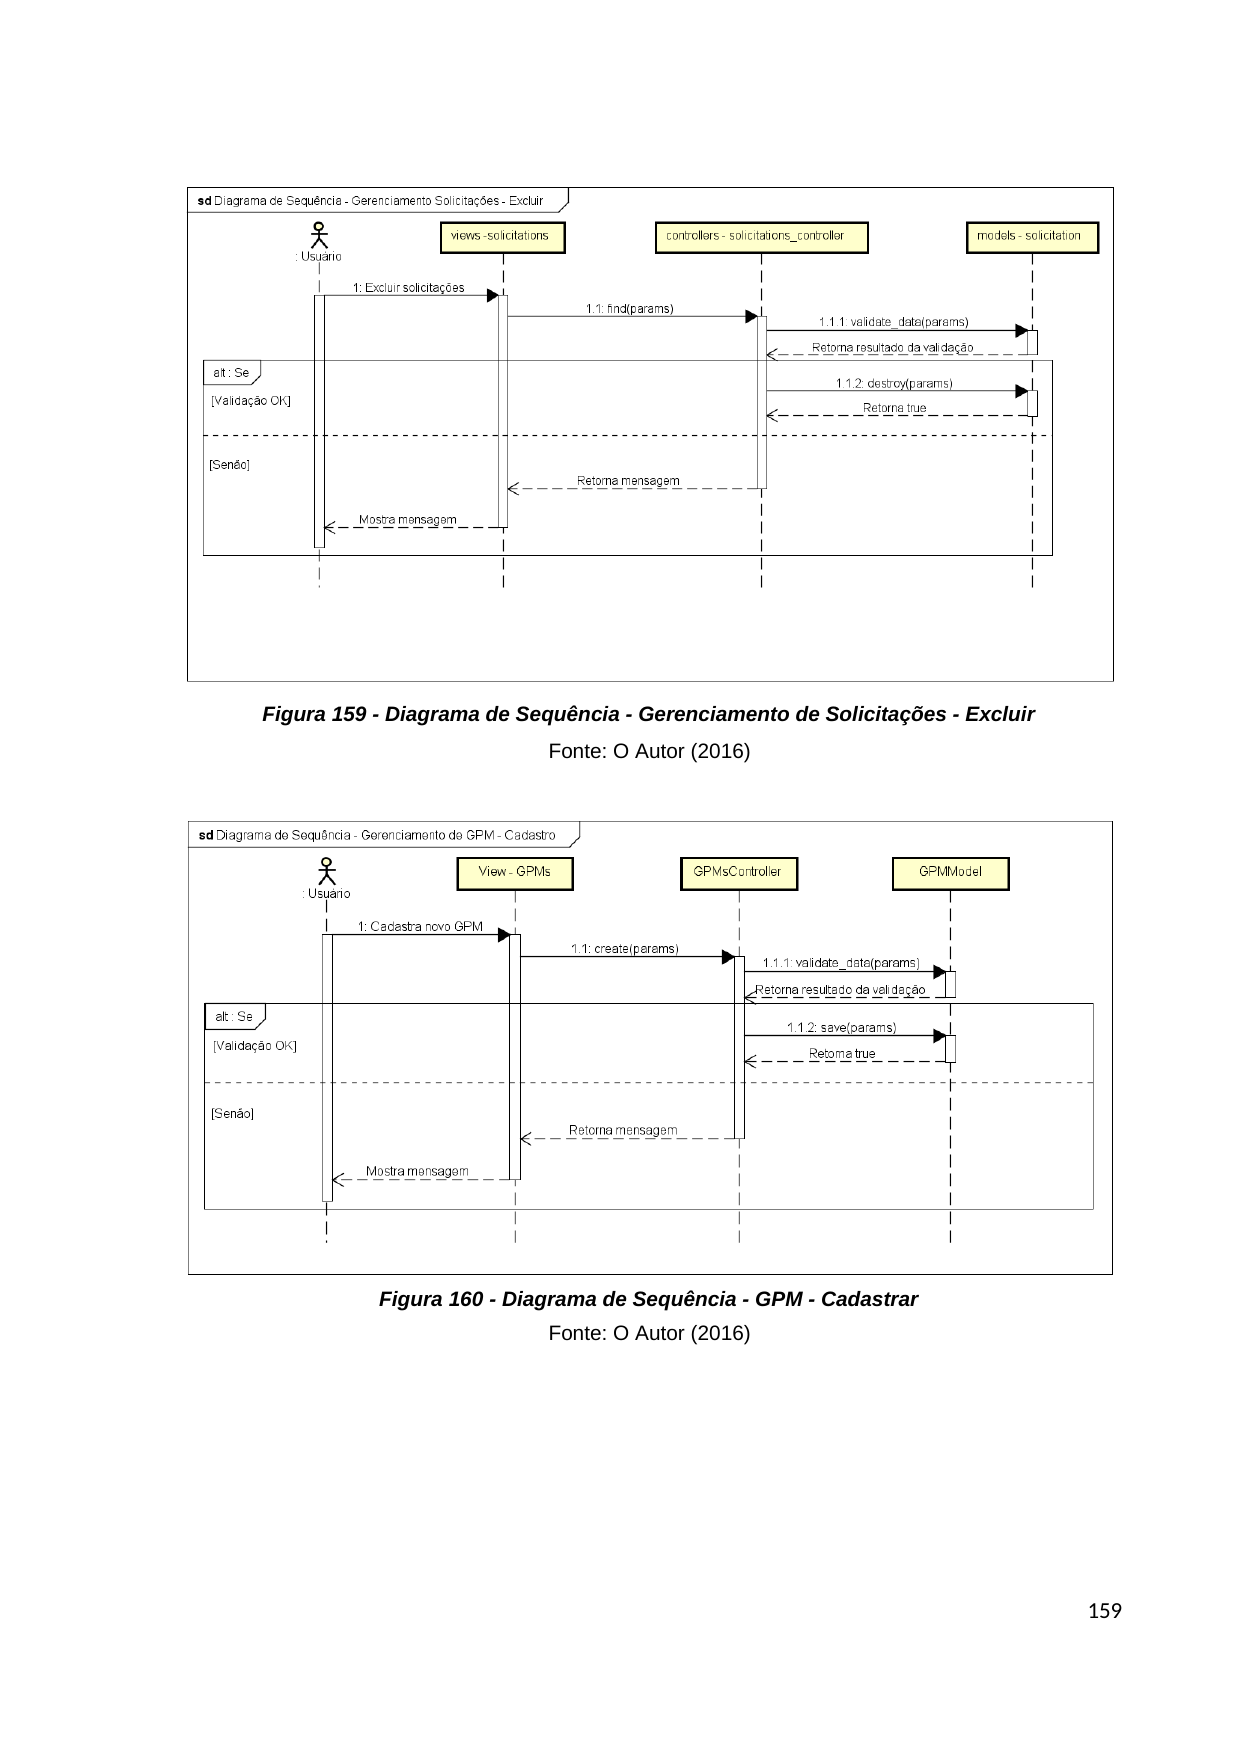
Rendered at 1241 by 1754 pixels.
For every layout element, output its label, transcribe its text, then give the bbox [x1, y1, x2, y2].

text Fonte: O Autor (2016) [177, 1321, 1122, 1345]
picture [177, 177, 1123, 690]
text Figura 159 - Diagrama de Sequência - Gerenciamento de Solicitações - Excluir [177, 702, 1122, 726]
text Fonte: O Autor (2016) [177, 739, 1122, 763]
picture [177, 810, 1123, 1284]
